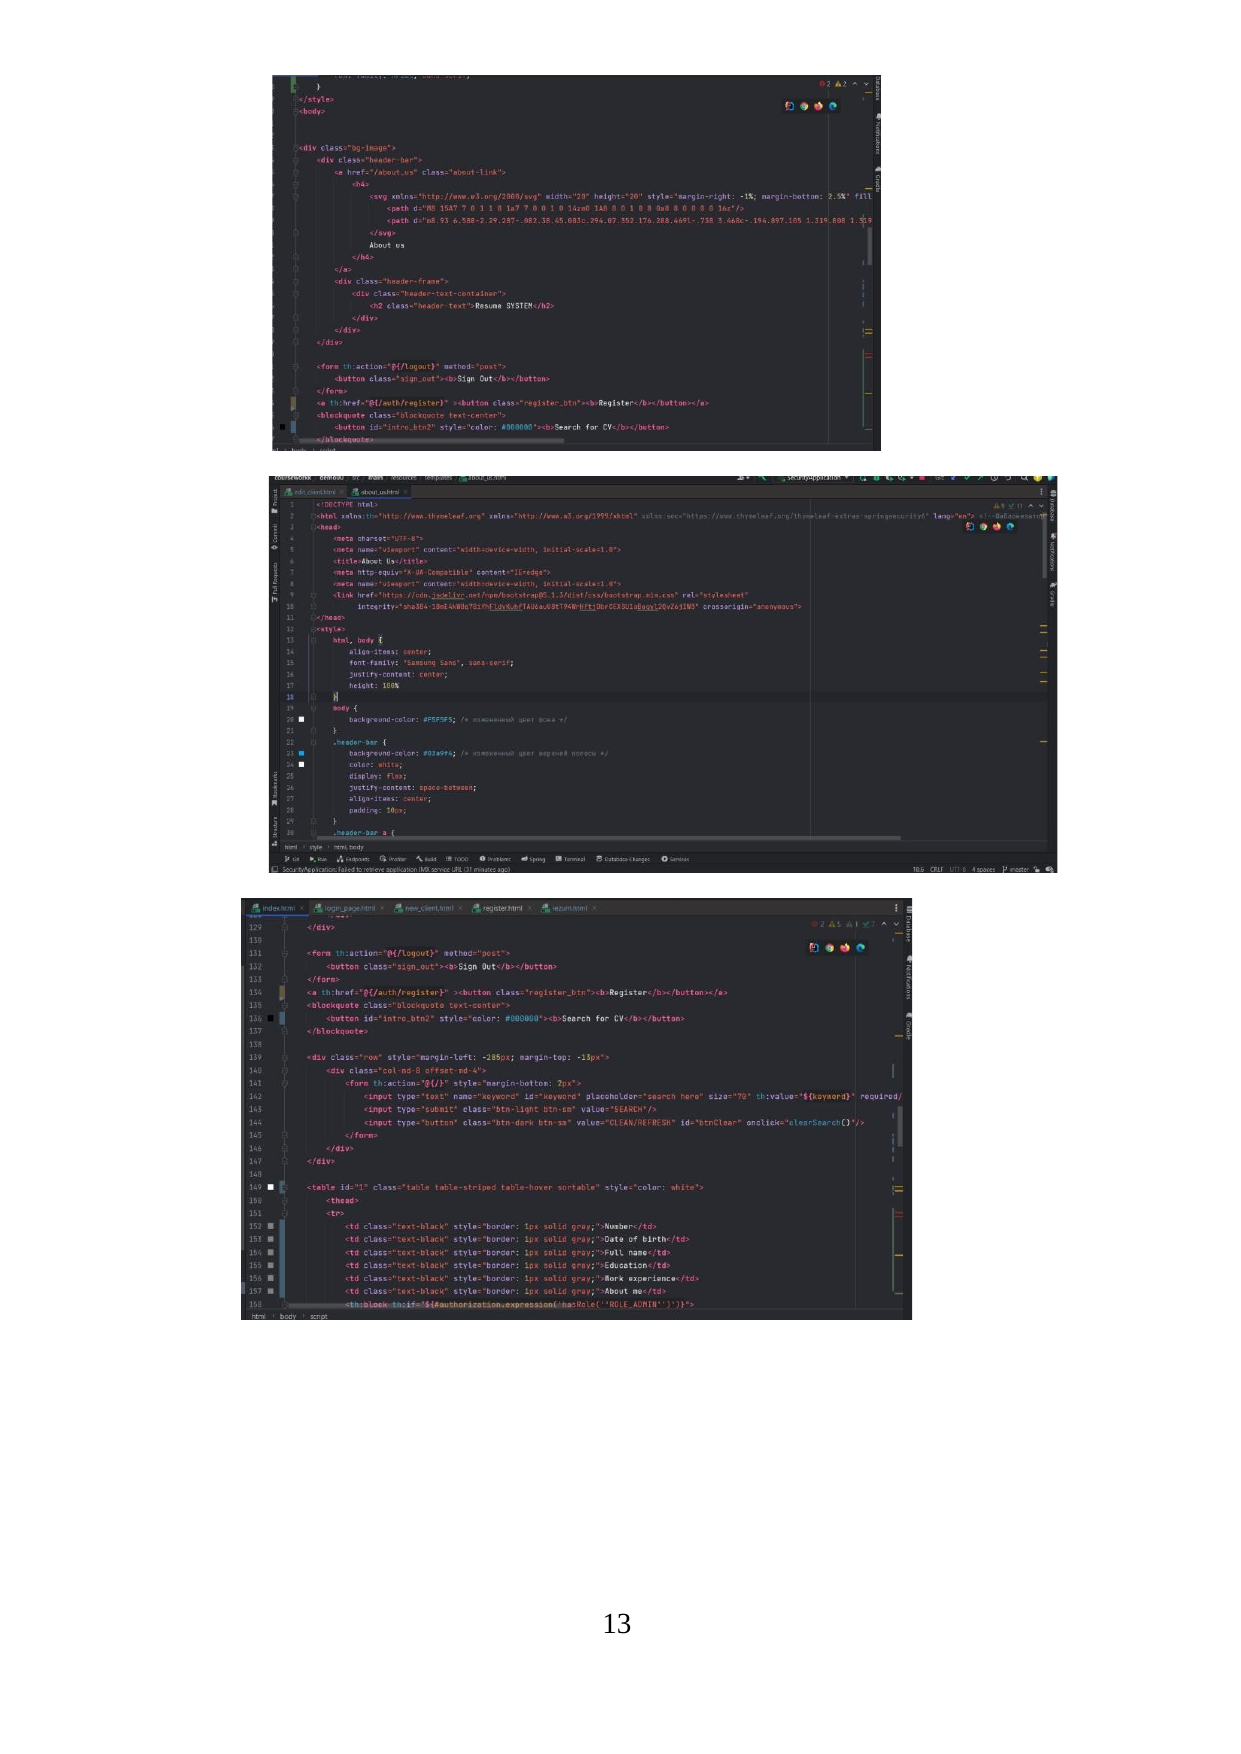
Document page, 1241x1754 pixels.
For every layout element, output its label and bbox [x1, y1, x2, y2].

picture [268, 476, 1058, 873]
picture [241, 898, 913, 1320]
picture [272, 75, 881, 451]
